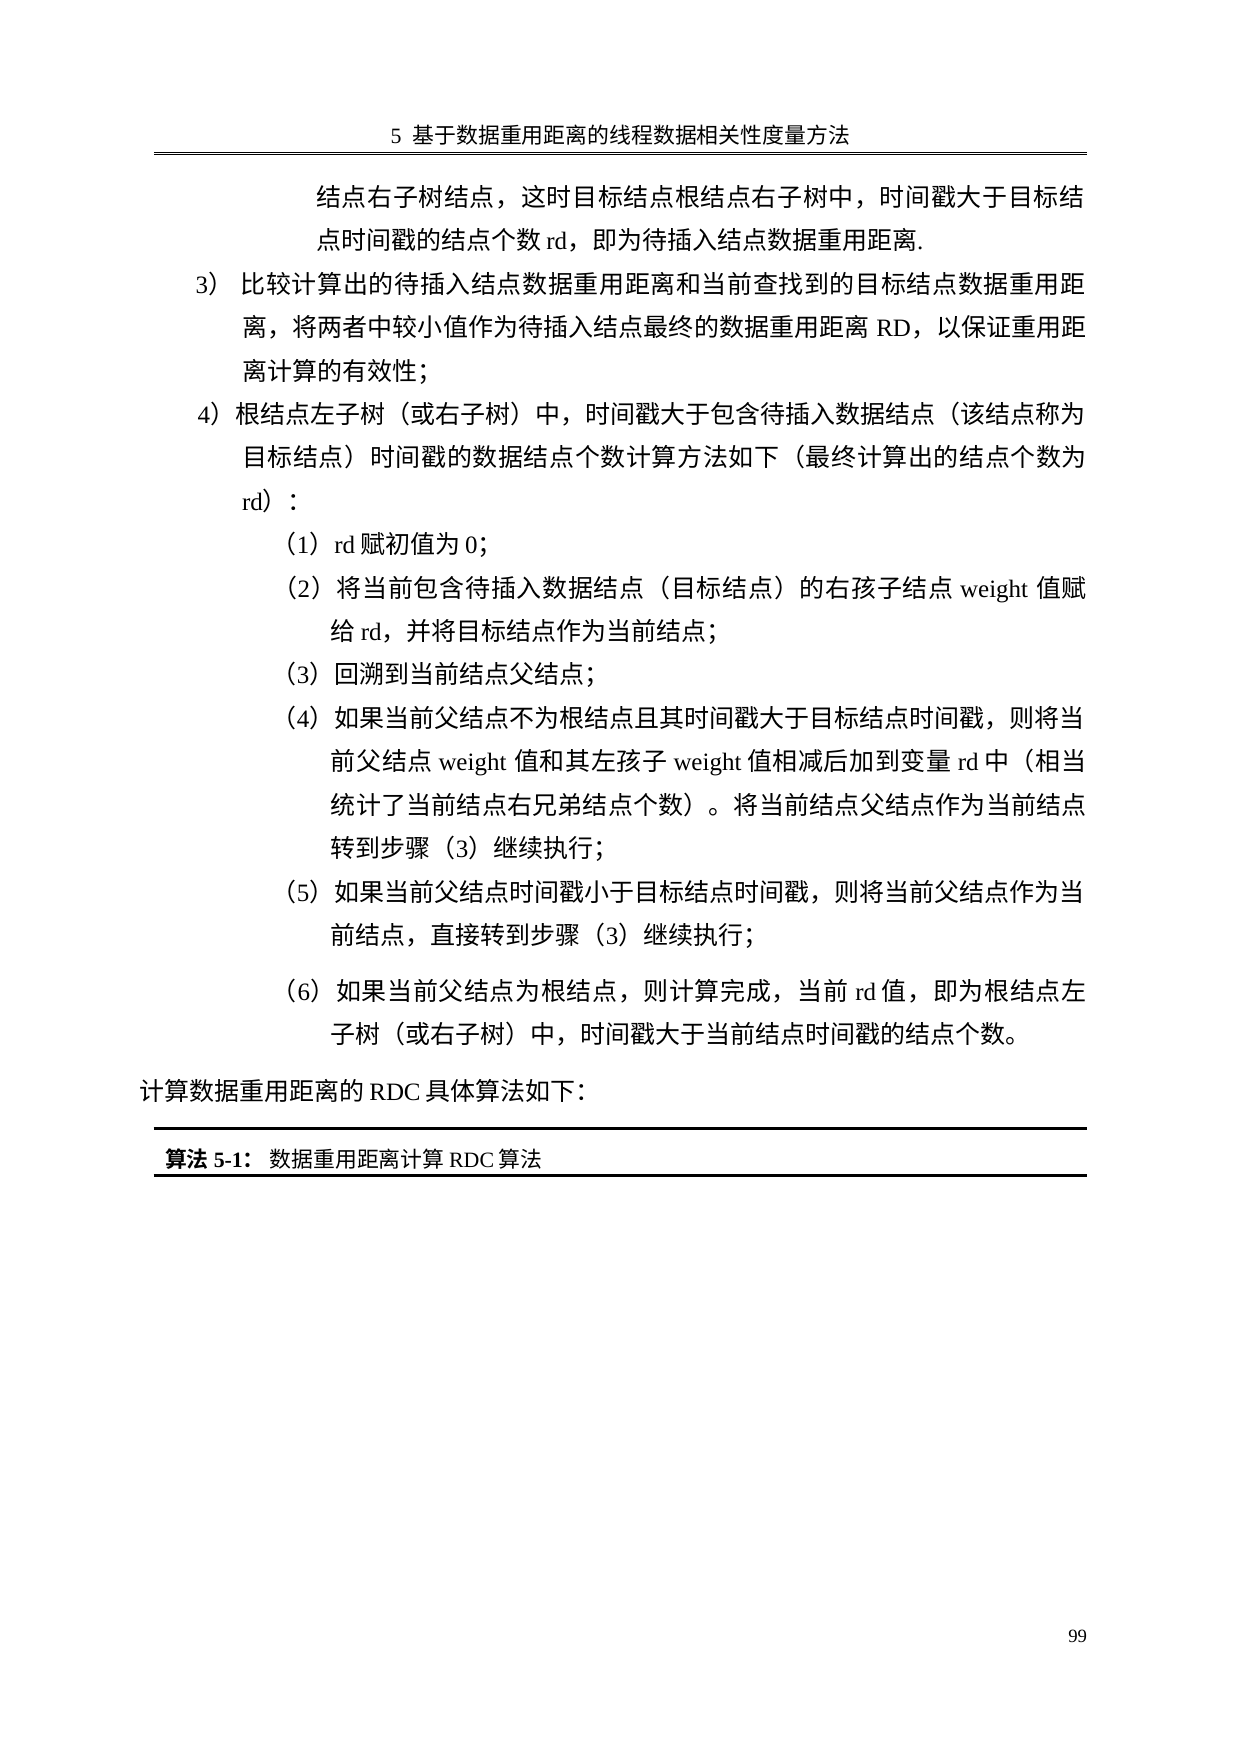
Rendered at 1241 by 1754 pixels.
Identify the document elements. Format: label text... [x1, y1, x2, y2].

text （1）rd赋初值为0； [153, 525, 1087, 561]
text （5）如果当前父结点时间戳小于目标结点时间戳，则将当前父结点作为当前结点，直接转到步骤（3）继续执行； [272, 872, 1087, 952]
table_header 算法 5-1： 数据重用距离计算RDC算法 [154, 1130, 1087, 1174]
text （4）如果当前父结点不为根结点且其时间戳大于目标结点时间戳，则将当前父结点weight 值和其左孩子weight值相减后加到变量rd中（相当统计了当前结点右兄弟结点个数）。将当前结点父结点作为当前结点，转到步骤（3）继续执行； [272, 698, 1087, 865]
text （6）如果当前父结点为根结点，则计算完成，当前rd值，即为根结点左子树（或右子树）中，时间戳大于当前结点时间戳的结点个数。 [272, 972, 1087, 1051]
text （2）将当前包含待插入数据结点（目标结点）的右孩子结点weight 值赋给rd，并将目标结点作为当前结点； [272, 568, 1087, 648]
text （3）回溯到当前结点父结点； [153, 655, 1087, 691]
text 4）根结点左子树（或右子树）中，时间戳大于包含待插入数据结点（该结点称为目标结点）时间戳的数据结点个数计算方法如下（最终计算出的结点个数为rd）： [197, 394, 1087, 517]
text 3） 比较计算出的待插入结点数据重用距离和当前查找到的目标结点数据重用距离，将两者中较小值作为待插入结点最终的数据重用距离RD，以保证重用距离计算的有效性； [195, 264, 1087, 387]
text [257, 177, 1087, 257]
text 计算数据重用距离的RDC具体算法如下： [139, 1071, 1087, 1107]
